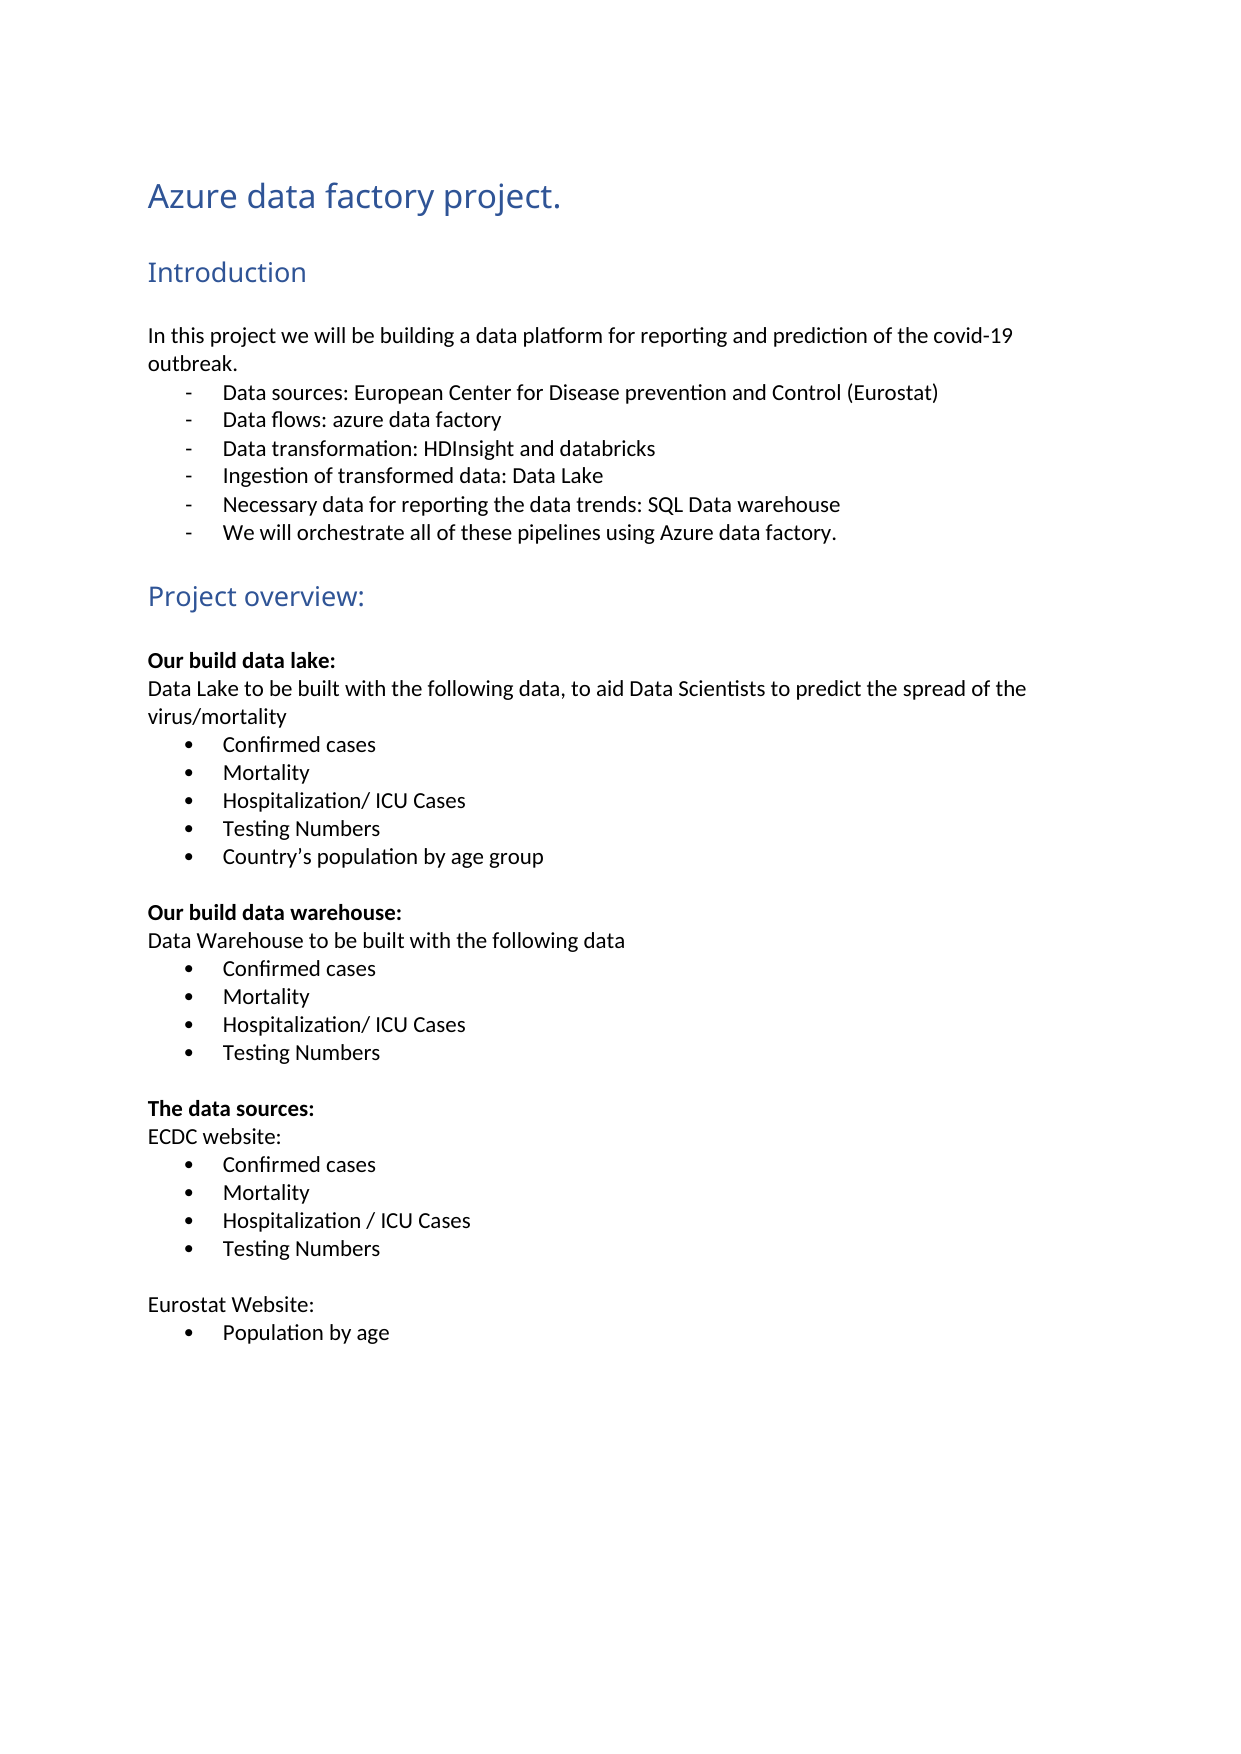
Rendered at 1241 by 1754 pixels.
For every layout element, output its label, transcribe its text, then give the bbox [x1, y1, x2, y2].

list Data transformation: HDInsight and databricks [185, 434, 1093, 462]
text Data Lake to be built with the following data, to aid Data Scientists to predict the spread of the virus/mortality [148, 674, 1093, 730]
list Testing Numbers [185, 1234, 1093, 1262]
list Country’s population by age group [185, 842, 1093, 870]
list Mortality [185, 982, 1093, 1010]
list Necessary data for reporting the data trends: SQL Data warehouse [185, 490, 1093, 518]
list We will orchestrate all of these pipelines using Azure data factory. [185, 518, 1093, 546]
text The data sources: [148, 1094, 1093, 1122]
list Data sources: European Center for Disease prevention and Control (Eurostat) [185, 378, 1093, 406]
list Hospitalization/ ICU Cases [185, 786, 1093, 814]
subtitle Azure data factory project. [148, 173, 1093, 218]
list Confirmed cases [185, 954, 1093, 982]
list Confirmed cases [185, 730, 1093, 758]
list Ingestion of transformed data: Data Lake [185, 462, 1093, 490]
list Mortality [185, 1178, 1093, 1206]
list Confirmed cases [185, 1150, 1093, 1178]
text Data Warehouse to be built with the following data [148, 926, 1093, 954]
subtitle Project overview: [148, 578, 1093, 615]
list Hospitalization/ ICU Cases [185, 1010, 1093, 1038]
text In this project we will be building a data platform for reporting and prediction of the covid-19 outbreak. [148, 322, 1093, 378]
list Testing Numbers [185, 814, 1093, 842]
text Our build data lake: [148, 646, 1093, 674]
text Eurostat Website: [148, 1290, 1093, 1318]
list Hospitalization / ICU Cases [185, 1206, 1093, 1234]
list Testing Numbers [185, 1038, 1093, 1066]
text Our build data warehouse: [148, 898, 1093, 926]
text ECDC website: [148, 1122, 1093, 1150]
subtitle Introduction [148, 254, 1093, 291]
list Population by age [185, 1318, 1093, 1346]
list Data flows: azure data factory [185, 406, 1093, 434]
list Mortality [185, 758, 1093, 786]
